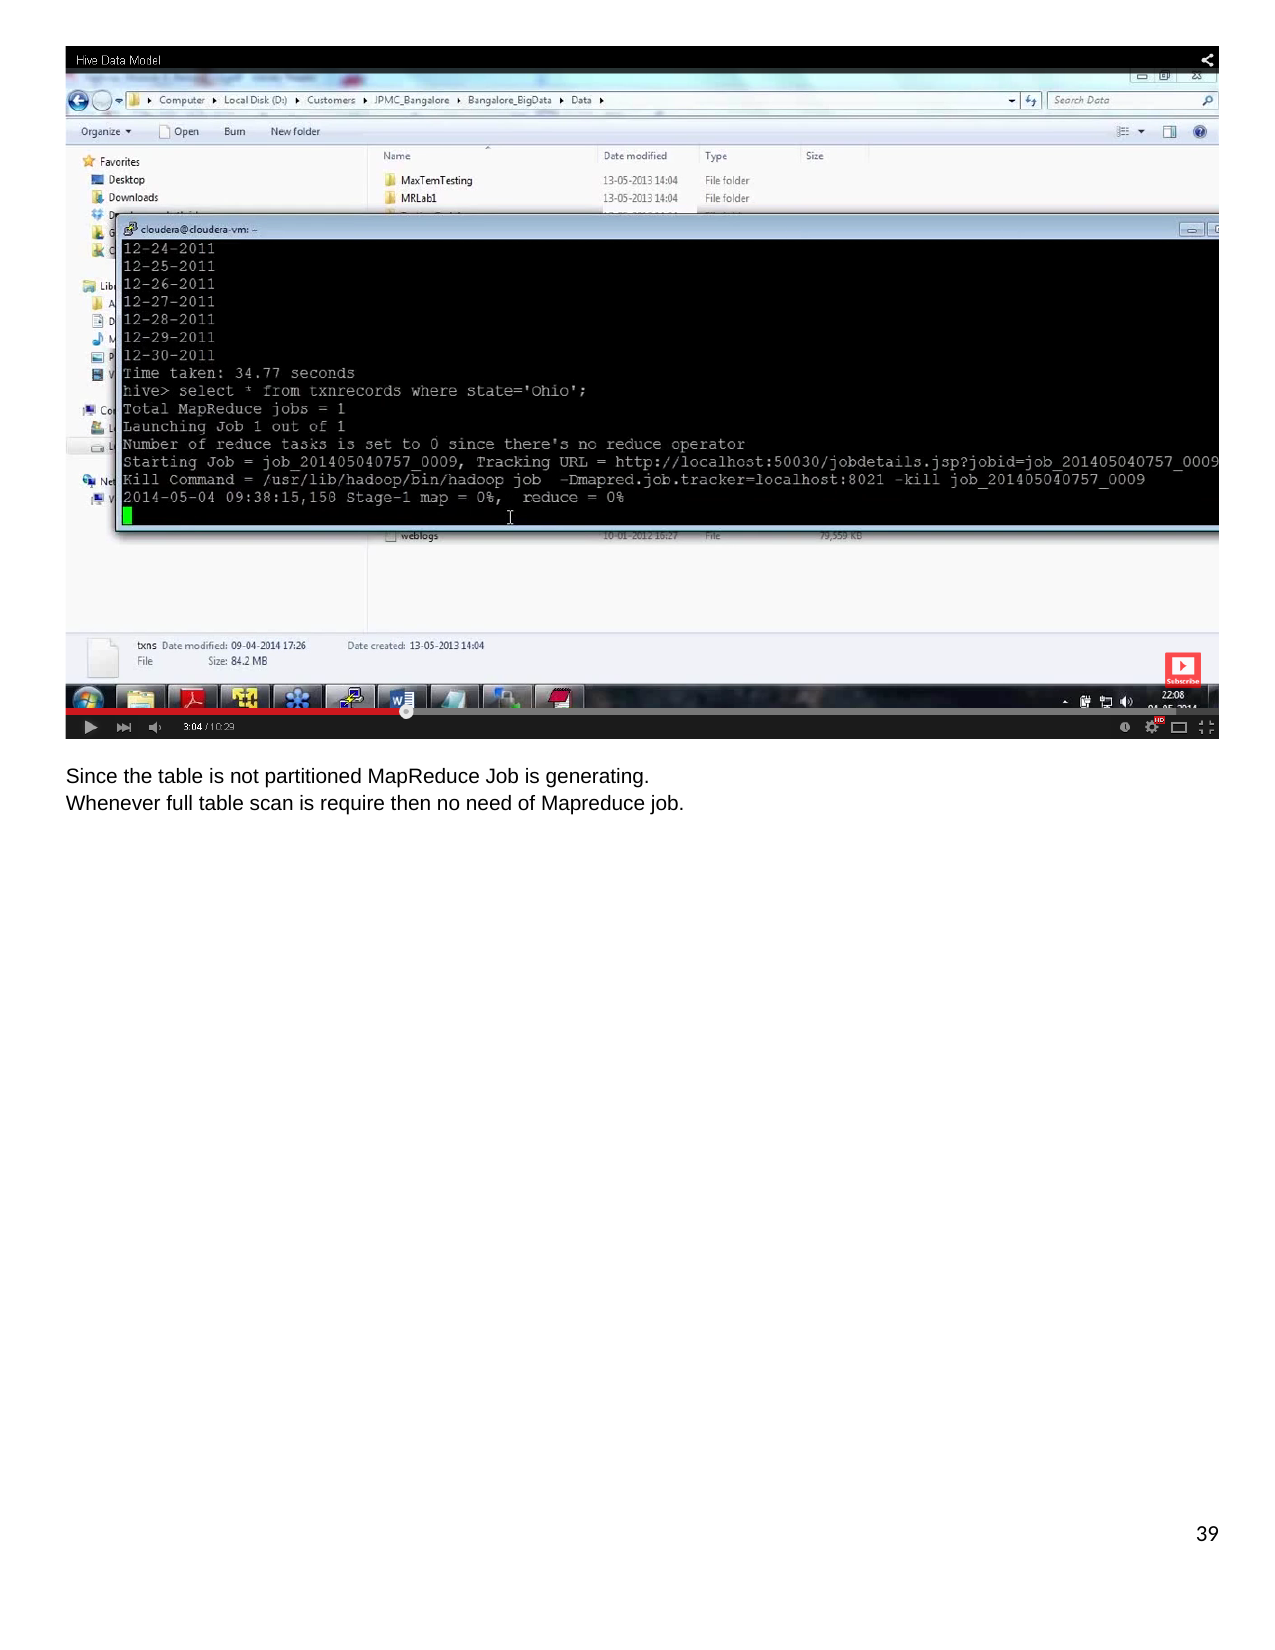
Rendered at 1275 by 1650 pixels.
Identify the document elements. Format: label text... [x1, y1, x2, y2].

picture [65, 46, 1219, 739]
text Since the table is not partitioned MapReduce Job is generating. Whenever full table scan is require then no need of Mapreduce job. ucke [66, 763, 1219, 842]
